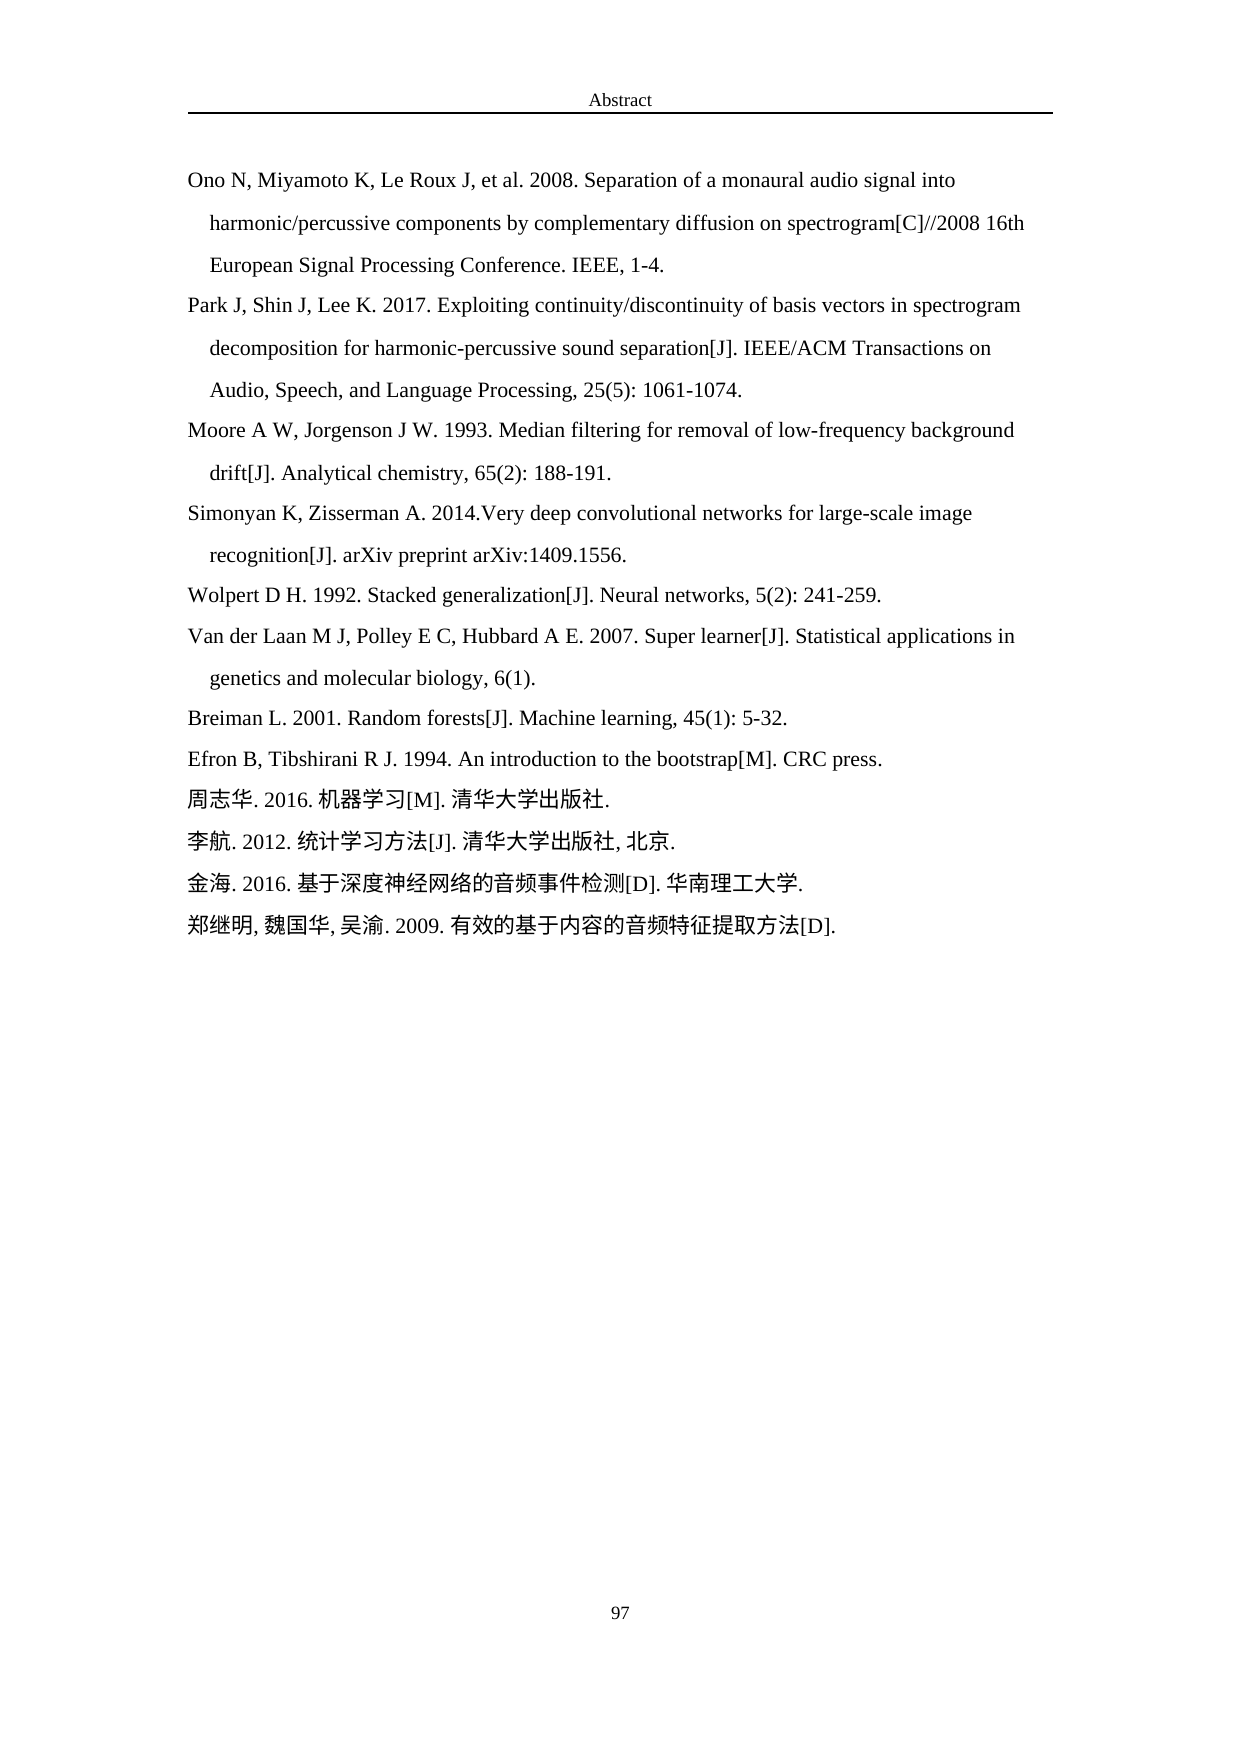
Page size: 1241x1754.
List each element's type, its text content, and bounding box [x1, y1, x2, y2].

text Moore A W, Jorgenson J W. 1993. Median filtering for removal of low-frequency background drift[J]. Analytical chemistry, 65(2): 188-191. [187, 413, 1053, 489]
text Van der Laan M J, Polley E C, Hubbard A E. 2007. Super learner[J]. Statistical applications in genetics and molecular biology, 6(1). [187, 618, 1053, 695]
text 郑继明, 魏国华, 吴渝. 2009. 有效的基于内容的音频特征提取方法[D]. [187, 907, 1053, 941]
text Simonyan K, Zisserman A. 2014.Very deep convolutional networks for large-scale image recognition[J]. arXiv preprint arXiv:1409.1556. [187, 496, 1053, 572]
text 周志华. 2016. 机器学习[M]. 清华大学出版社. [187, 781, 1053, 815]
text Park J, Shin J, Lee K. 2017. Exploiting continuity/discontinuity of basis vectors in spectrogram decomposition for harmonic-percussive sound separation[J]. IEEE/ACM Transactions on Audio, Speech, and Language Processing, 25(5): 1061-1074. [187, 288, 1053, 407]
text Wolpert D H. 1992. Stacked generalization[J]. Neural networks, 5(2): 241-259. [187, 578, 1053, 612]
text Efron B, Tibshirani R J. 1994. An introduction to the bootstrap[M]. CRC press. [187, 741, 1053, 775]
text 金海. 2016. 基于深度神经网络的音频事件检测[D]. 华南理工大学. [187, 865, 1053, 899]
text 李航. 2012. 统计学习方法[J]. 清华大学出版社, 北京. [187, 823, 1053, 857]
text Ono N, Miyamoto K, Le Roux J, et al. 2008. Separation of a monaural audio signal into harmonic/percussive components by complementary diffusion on spectrogram[C]//2008 16th European Signal Processing Conference. IEEE, 1-4. [187, 163, 1053, 282]
text Breiman L. 2001. Random forests[J]. Machine learning, 45(1): 5-32. [187, 701, 1053, 735]
